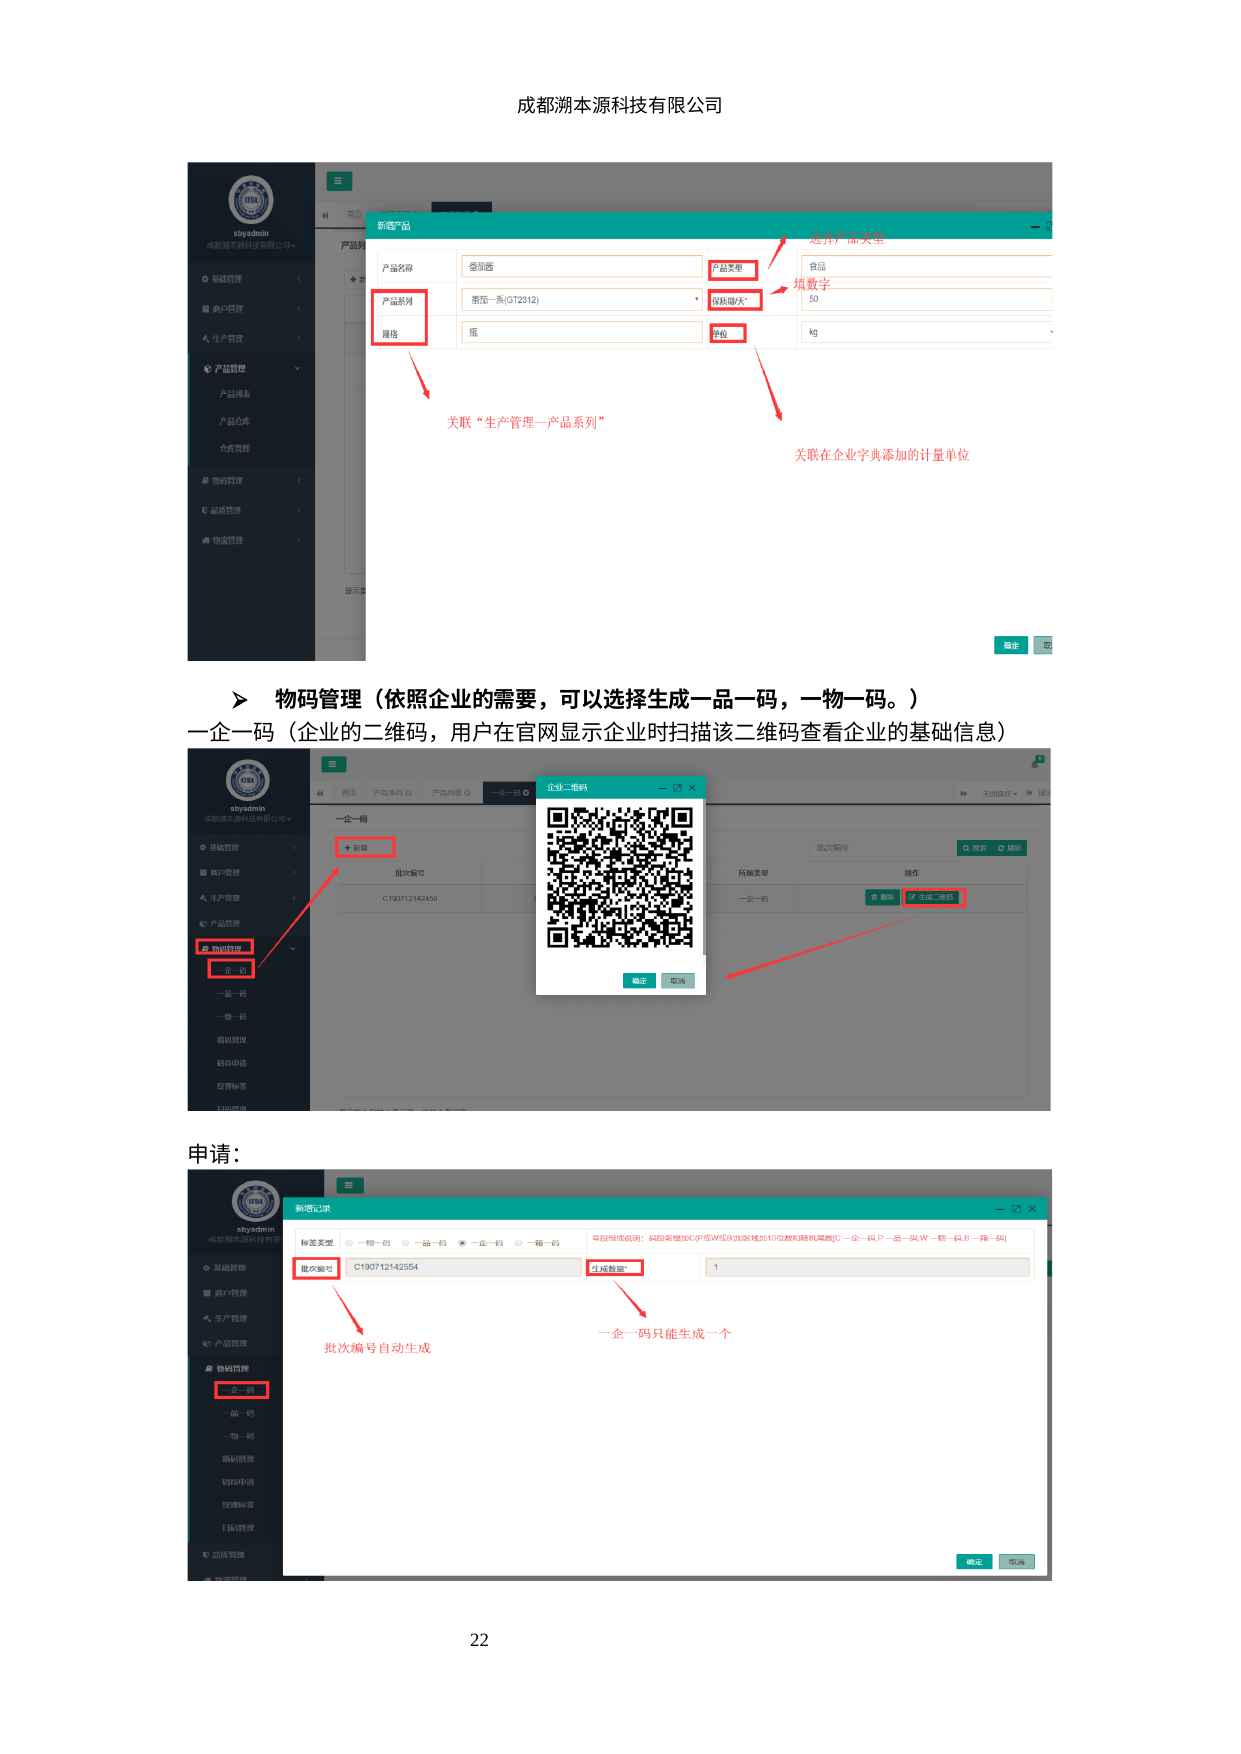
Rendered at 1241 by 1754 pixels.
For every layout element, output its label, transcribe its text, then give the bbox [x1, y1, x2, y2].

picture [187, 747, 1051, 1111]
picture [187, 1169, 1053, 1581]
text 申请： [187, 1137, 1053, 1169]
text 一企一码（企业的二维码，用户在官网显示企业时扫描该二维码查看企业的基础信息） [187, 714, 1053, 747]
picture [187, 162, 1053, 661]
list 物码管理（依照企业的需要，可以选择生成一品一码，一物一码。） [144, 682, 1053, 714]
